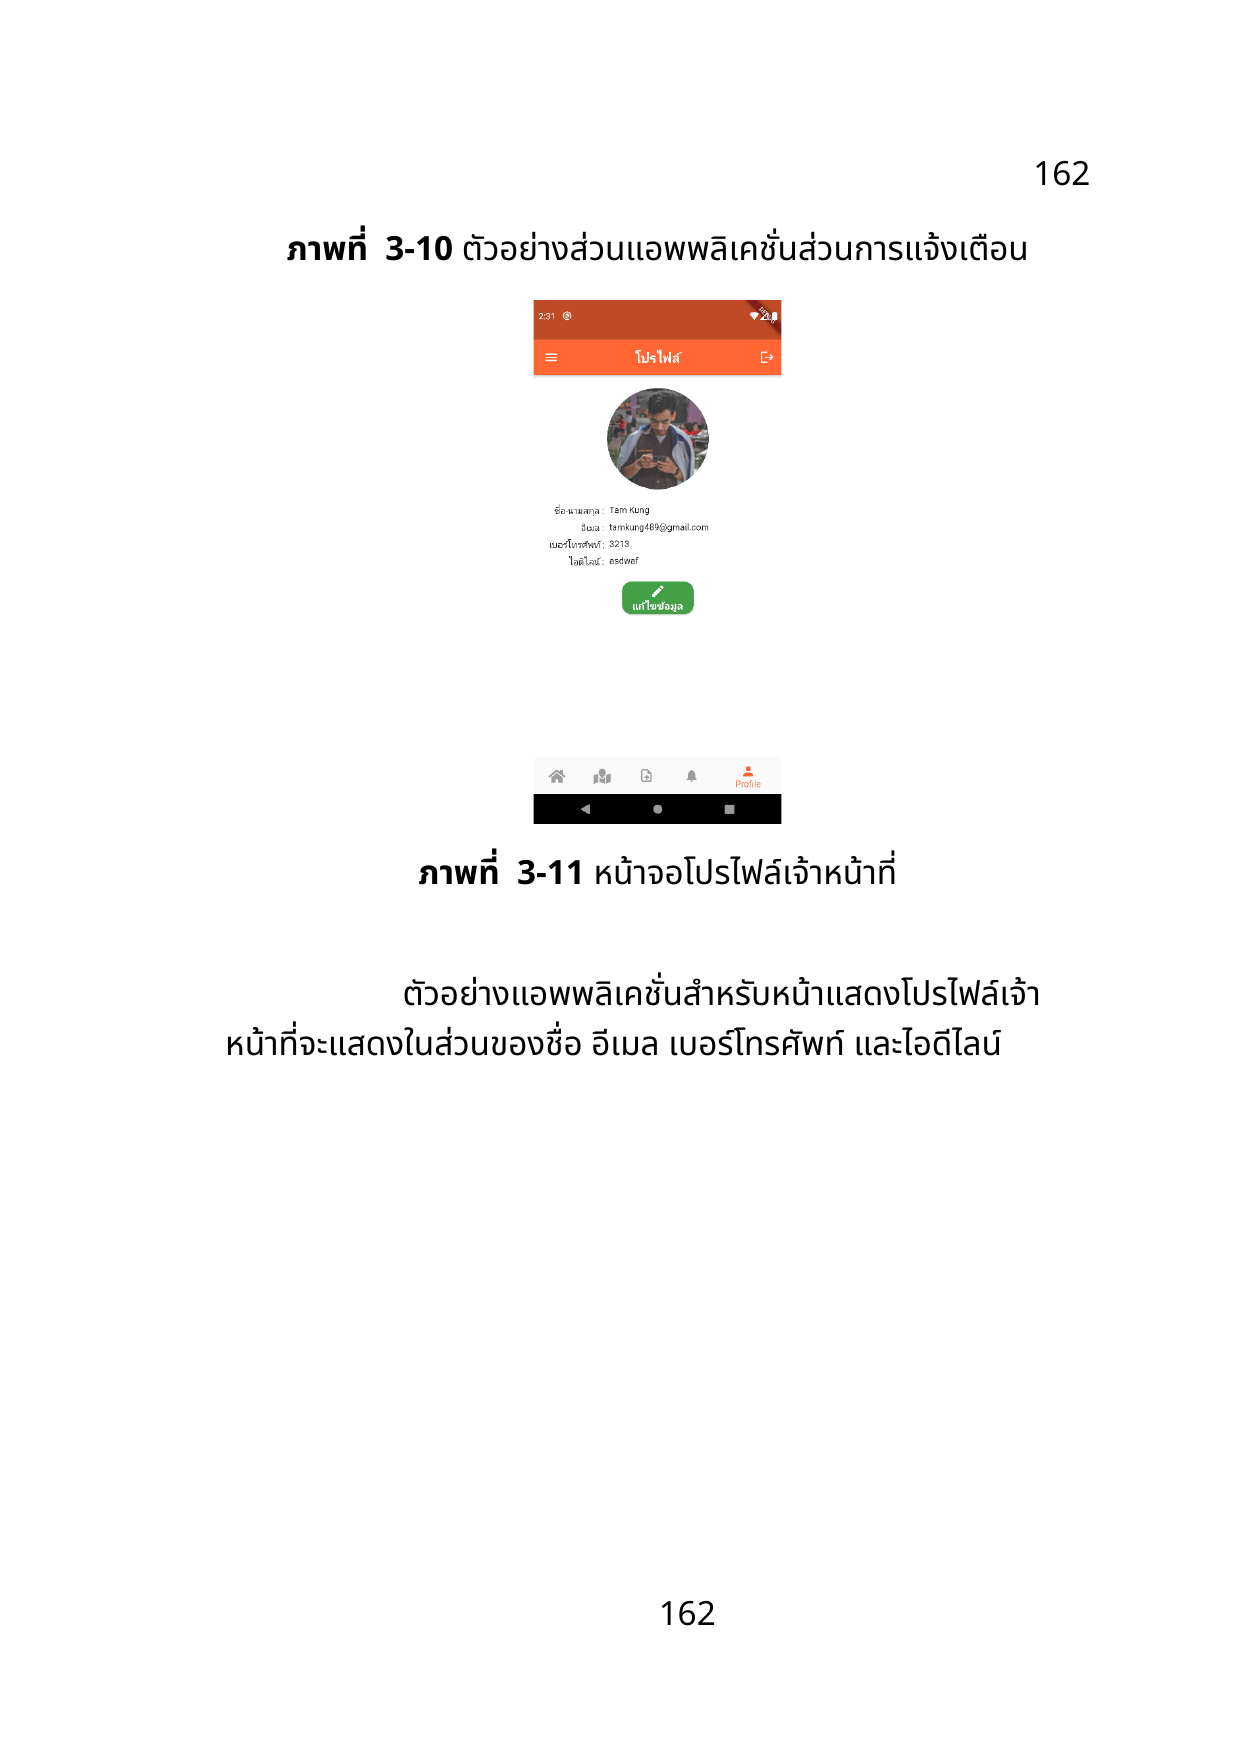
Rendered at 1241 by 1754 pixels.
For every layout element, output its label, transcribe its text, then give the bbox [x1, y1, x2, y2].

subtitle ตัวอย่างส่วนแอพพลิเคชั่นส่วนการแจ้งเตือน [225, 225, 1090, 276]
subtitle หน้าจอโปรไฟล์เจ้าหน้าที่ [225, 848, 1090, 899]
text ตัวอย่างแอพพลิเคชั่นสำหรับหน้าแสดงโปรไฟล์เจ้าหน้าที่จะแสดงในส่วนของชื่อ อีเมล เบอร์โทรศัพท์ และไอดีไลน์ [225, 969, 1090, 1070]
picture [533, 300, 782, 824]
